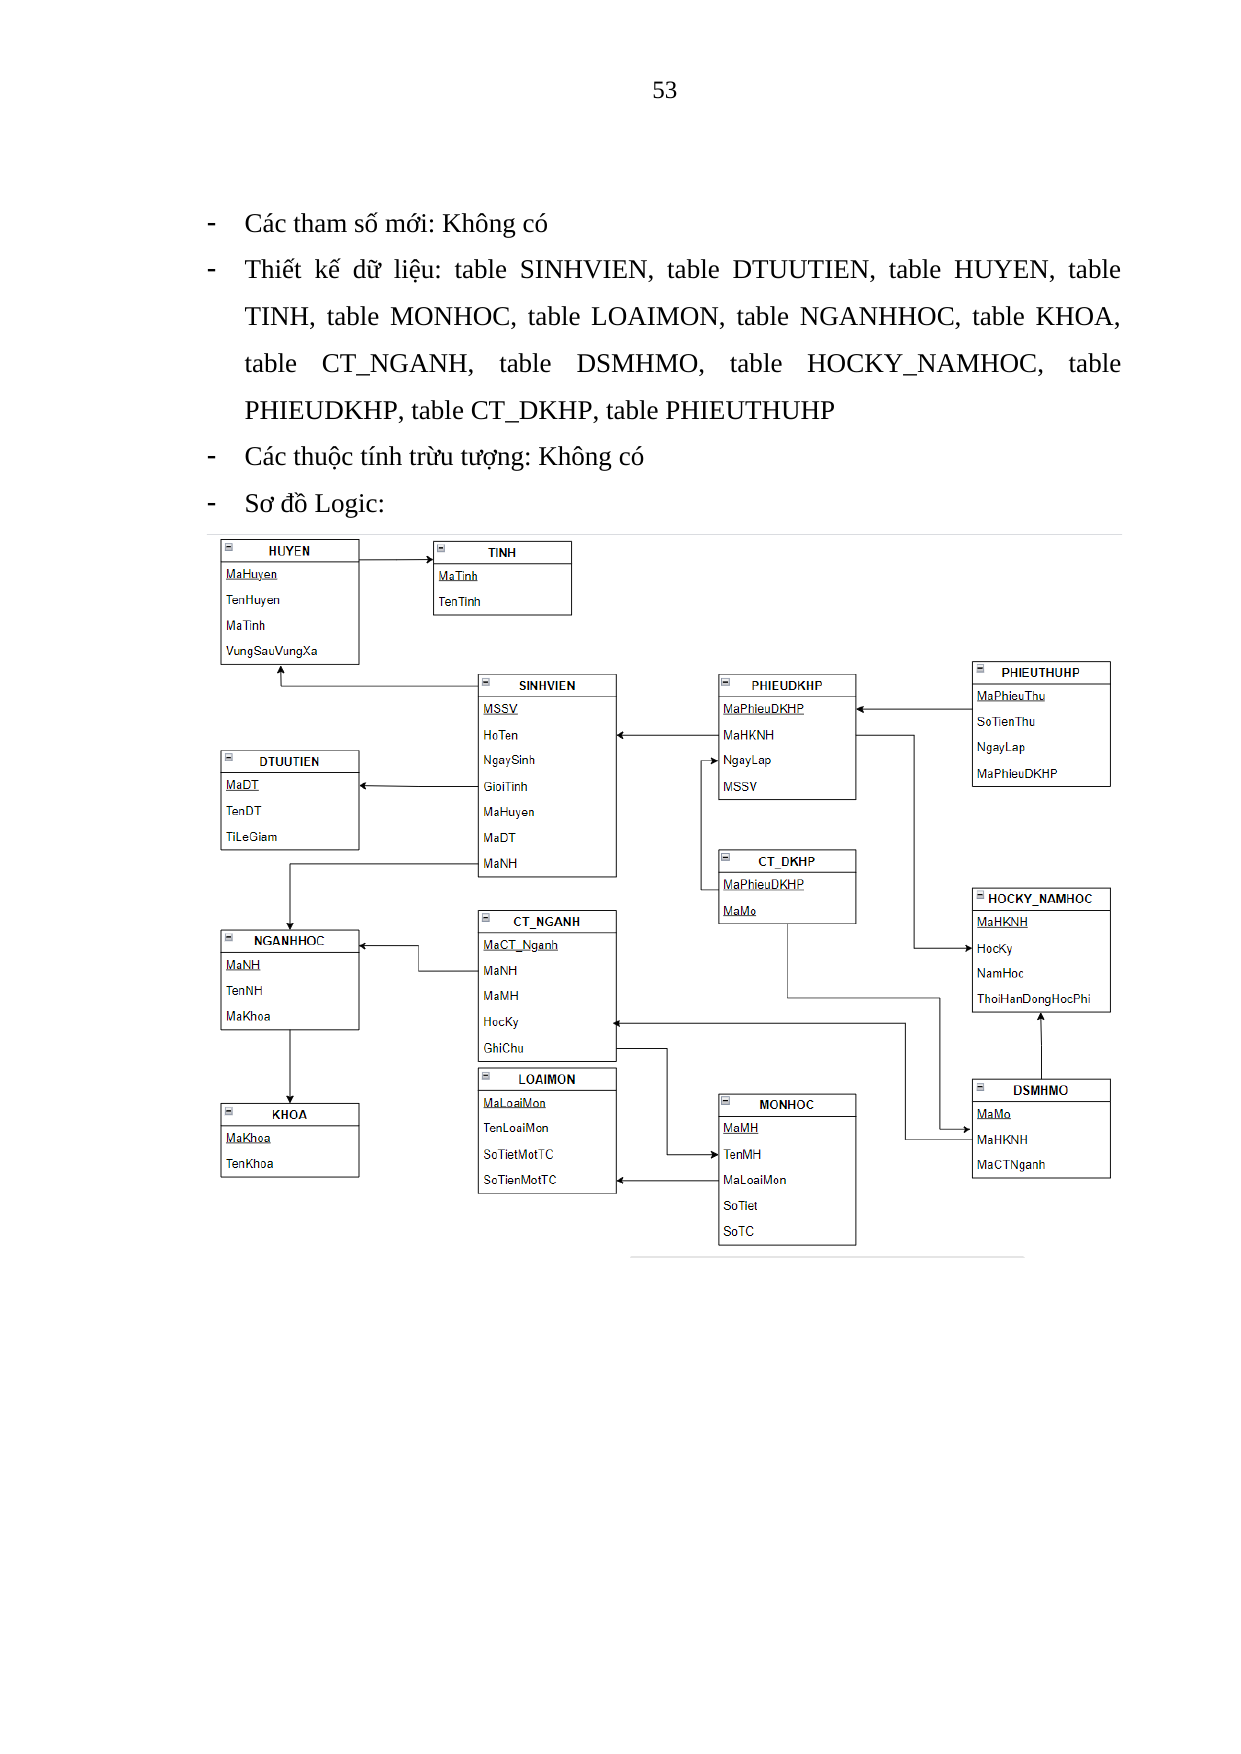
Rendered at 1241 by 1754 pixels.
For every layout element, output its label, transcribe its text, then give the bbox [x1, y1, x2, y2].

list Sơ đồ Logic: [207, 487, 1122, 518]
list Thiết kế dữ liệu: table SINHVIEN, table DTUUTIEN, table HUYEN, table TINH, table MONHOC, table LOAIMON, table NGANHHOC, table KHOA, table CT_NGANH, table DSMHMO, table HOCKY_NAMHOC, table PHIEUDKHP, table CT_DKHP, table PHIEUTHUHP [207, 254, 1122, 425]
list Các tham số mới: Không có [207, 207, 1122, 238]
list Các thuộc tính trừu tượng: Không có [207, 440, 1122, 472]
picture [206, 534, 1123, 1258]
